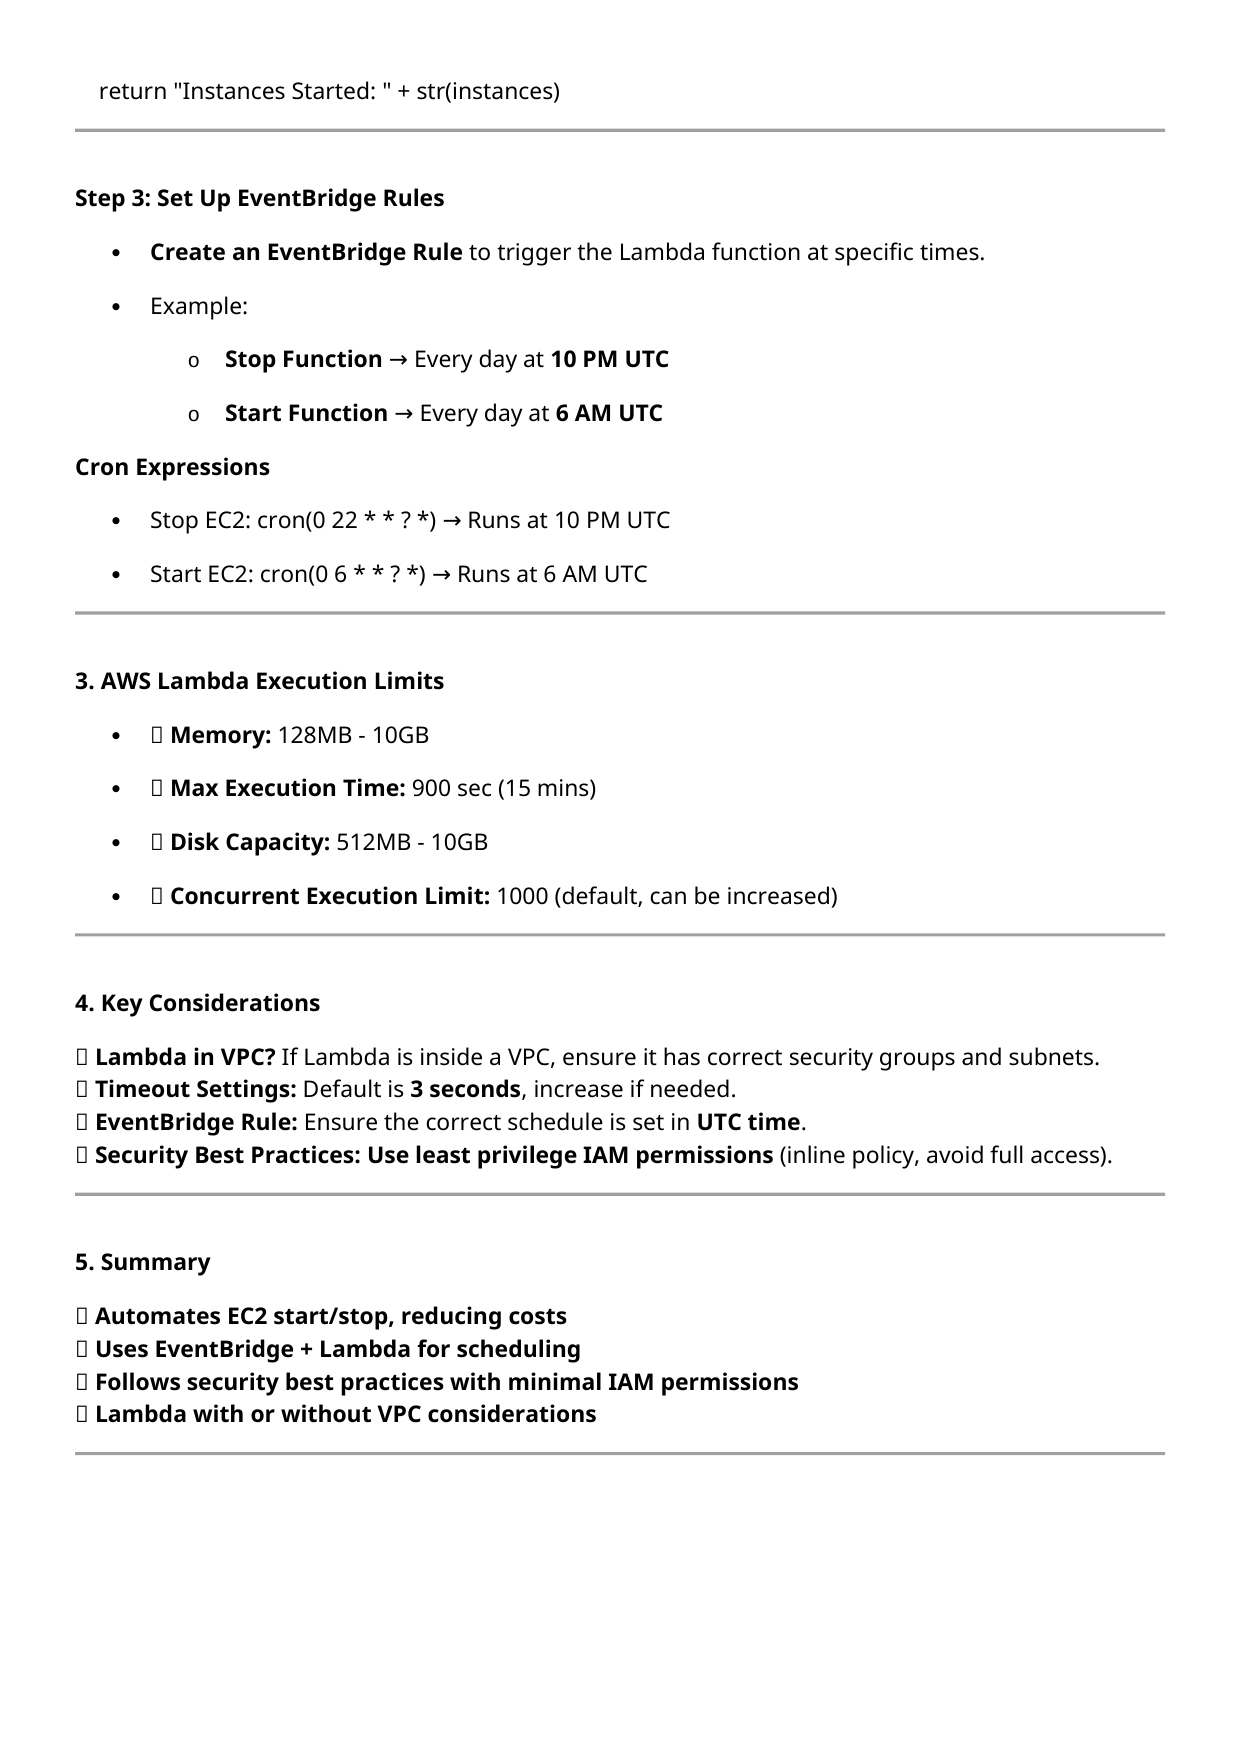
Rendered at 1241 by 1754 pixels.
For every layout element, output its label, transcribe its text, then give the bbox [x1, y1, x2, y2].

list ✅ Disk Capacity: 512MB - 10GB [112, 826, 1165, 857]
text 5. Summary [75, 1246, 1165, 1278]
text 4. Key Considerations [75, 987, 1165, 1018]
list ✅ Memory: 128MB - 10GB [112, 719, 1165, 750]
text return "Instances Started: " + str(instances) [75, 75, 1165, 106]
list Start EC2: cron(0 6 * * ? *) → Runs at 6 AM UTC [112, 558, 1165, 589]
list ✅ Max Execution Time: 900 sec (15 mins) [112, 772, 1165, 804]
list ✅ Concurrent Execution Limit: 1000 (default, can be increased) [112, 880, 1165, 911]
list Stop Function → Every day at 10 PM UTC [187, 343, 1165, 374]
text 3. AWS Lambda Execution Limits [75, 665, 1165, 696]
list Create an EventBridge Rule to trigger the Lambda function at specific times. [112, 236, 1165, 267]
text Cron Expressions [75, 451, 1165, 482]
list Start Function → Every day at 6 AM UTC [187, 397, 1165, 428]
text Step 3: Set Up EventBridge Rules [75, 182, 1165, 213]
text ✅ Automates EC2 start/stop, reducing costs ✅ Uses EventBridge + Lambda for scheduling ✅ Follows security best practices with minimal IAM permissions ✅ Lambda with or without VPC considerations [75, 1300, 1165, 1430]
text 🔹 Lambda in VPC? If Lambda is inside a VPC, ensure it has correct security groups and subnets. 🔹 Timeout Settings: Default is 3 seconds, increase if needed. 🔹 EventBridge Rule: Ensure the correct schedule is set in UTC time. 🔹 Security Best Practices: Use least privilege IAM permissions (inline policy, avoid full access). [75, 1041, 1165, 1170]
list Example: [112, 289, 1165, 321]
list Stop EC2: cron(0 22 * * ? *) → Runs at 10 PM UTC [112, 504, 1165, 535]
